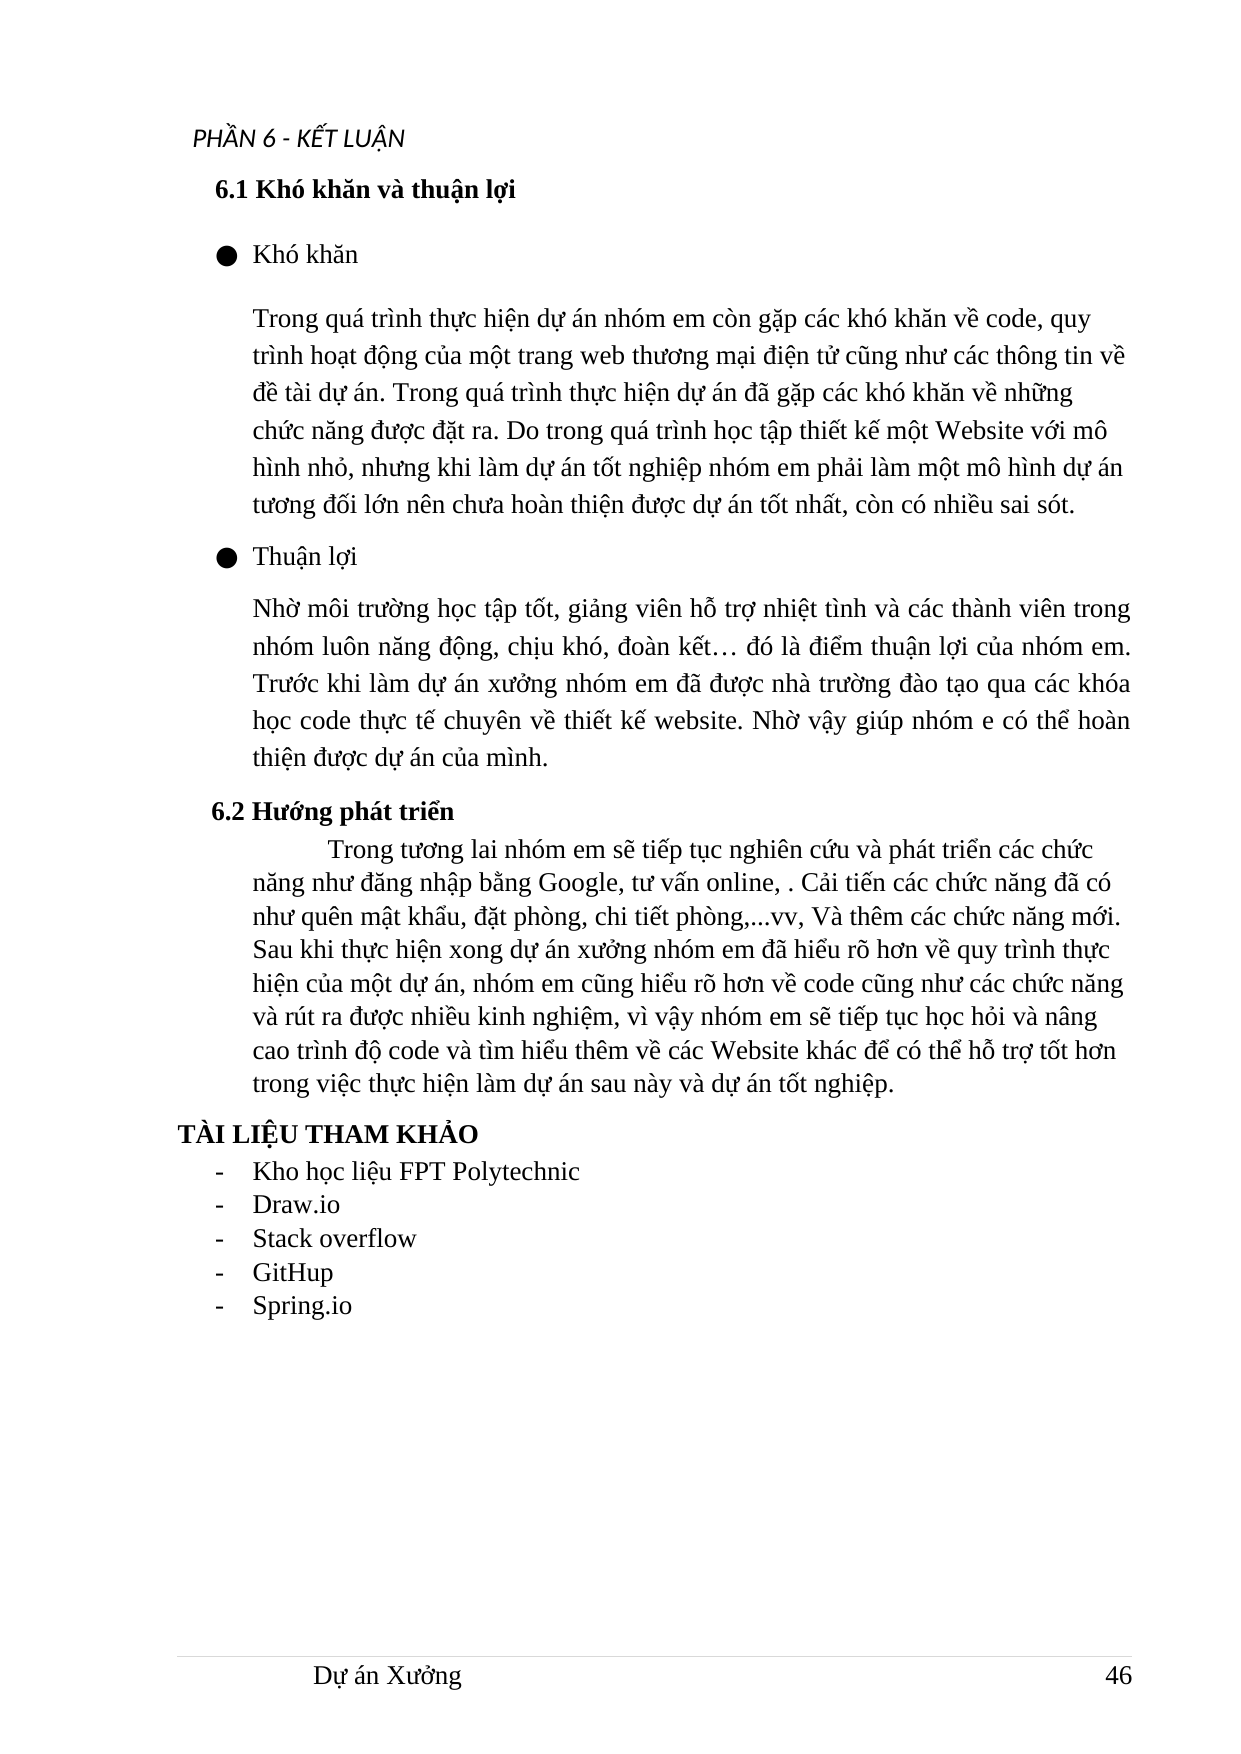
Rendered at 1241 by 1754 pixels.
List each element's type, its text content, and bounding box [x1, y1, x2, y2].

list Draw.io [215, 1188, 1132, 1220]
list Thuận lợi [215, 526, 1132, 581]
subtitle TÀI LIỆU THAM KHẢO [177, 1118, 1132, 1149]
list Kho học liệu FPT Polytechnic [215, 1155, 1132, 1186]
list Spring.io [215, 1289, 1132, 1320]
subtitle PHẦN 6 - KẾT LUẬN [192, 121, 1132, 154]
subtitle 6.1 Khó khăn và thuận lợi [177, 173, 1132, 204]
text Trong tương lai nhóm em sẽ tiếp tục nghiên cứu và phát triển các chức năng như đăng nhập bằng Google, tư vấn online, . Cải tiến các chức năng đã có như quên mật khẩu, đặt phòng, chi tiết phòng,...vv, Và thêm các chức năng mới. Sau khi thực hiện xong dự án xưởng nhóm em đã hiểu rõ hơn về quy trình thực hiện của một dự án, nhóm em cũng hiểu rõ hơn về code cũng như các chức năng và rút ra được nhiều kinh nghiệm, vì vậy nhóm em sẽ tiếp tục học hỏi và nâng cao trình độ code và tìm hiểu thêm về các Website khác để có thể hỗ trợ tốt hơn trong việc thực hiện làm dự án sau này và dự án tốt nghiệp. [252, 833, 1132, 1099]
text Trong quá trình thực hiện dự án nhóm em còn gặp các khó khăn về code, quy trình hoạt động của một trang web thương mại điện tử cũng như các thông tin về đề tài dự án. Trong quá trình thực hiện dự án đã gặp các khó khăn về những chức năng được đặt ra. Do trong quá trình học tập thiết kế một Website với mô hình nhỏ, nhưng khi làm dự án tốt nghiệp nhóm em phải làm một mô hình dự án tương đối lớn nên chưa hoàn thiện được dự án tốt nhất, còn có nhiều sai sót. [252, 302, 1132, 519]
subtitle 6.2 Hướng phát triển [177, 795, 1132, 827]
list Nhờ môi trường học tập tốt, giảng viên hỗ trợ nhiệt tình và các thành viên trong nhóm luôn năng động, chịu khó, đoàn kết… đó là điểm thuận lợi của nhóm em. Trước khi làm dự án xưởng nhóm em đã được nhà trường đào tạo qua các khóa học code thực tế chuyên về thiết kế website. Nhờ vậy giúp nhóm e có thể hoàn thiện được dự án của mình. [252, 592, 1132, 773]
list GitHup [215, 1256, 1132, 1287]
list Stack overflow [215, 1222, 1132, 1253]
list Khó khăn [215, 223, 1132, 278]
